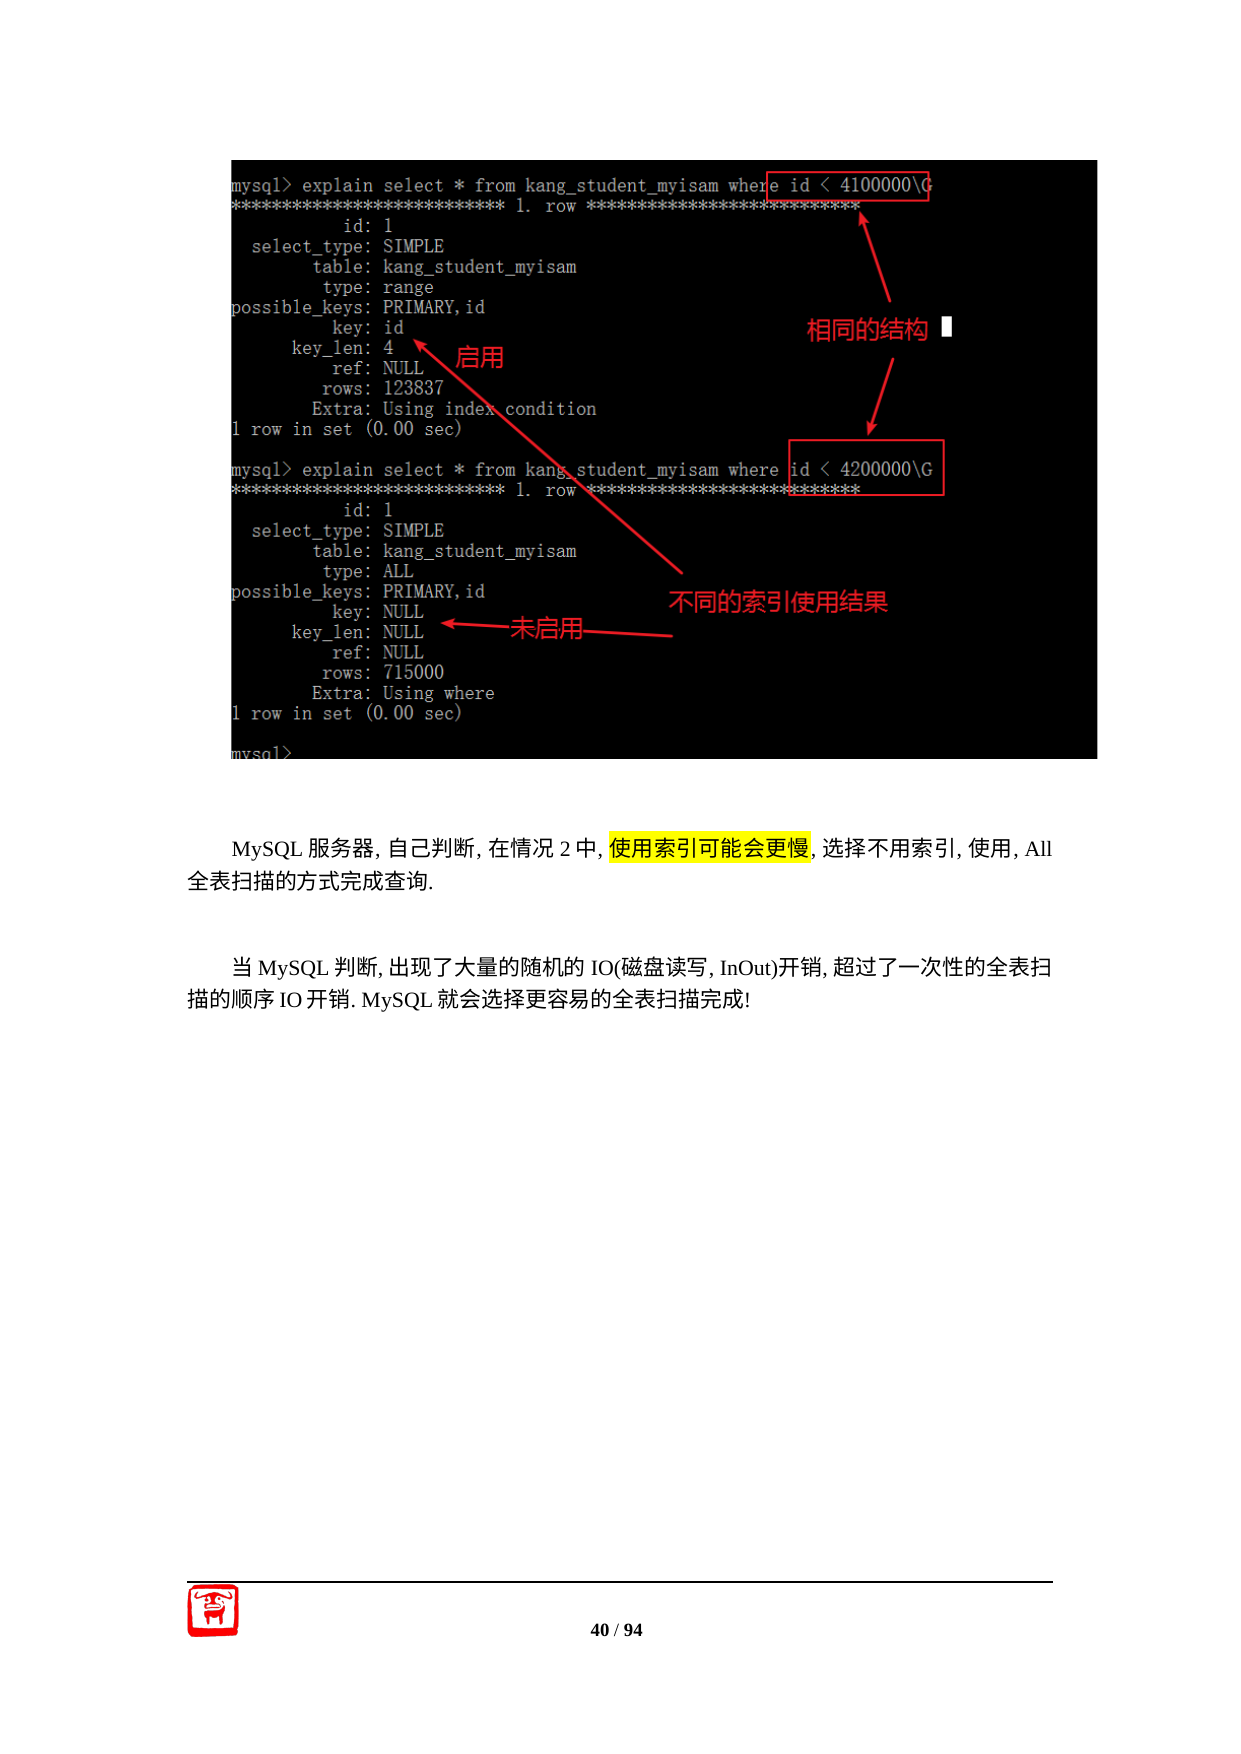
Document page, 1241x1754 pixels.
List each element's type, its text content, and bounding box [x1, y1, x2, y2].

picture [231, 160, 1098, 759]
picture [187, 1584, 239, 1637]
text MySQL服务器, 自己判断, 在情况2中, 使用索引可能会更慢, 选择不用索引, 使用, All 全表扫描的方式完成查询. [187, 831, 1053, 896]
text 当MySQL判断, 出现了大量的随机的IO(磁盘读写, InOut)开销, 超过了一次性的全表扫描的顺序IO开销. MySQL就会选择更容易的全表扫描完成! [187, 949, 1053, 1014]
